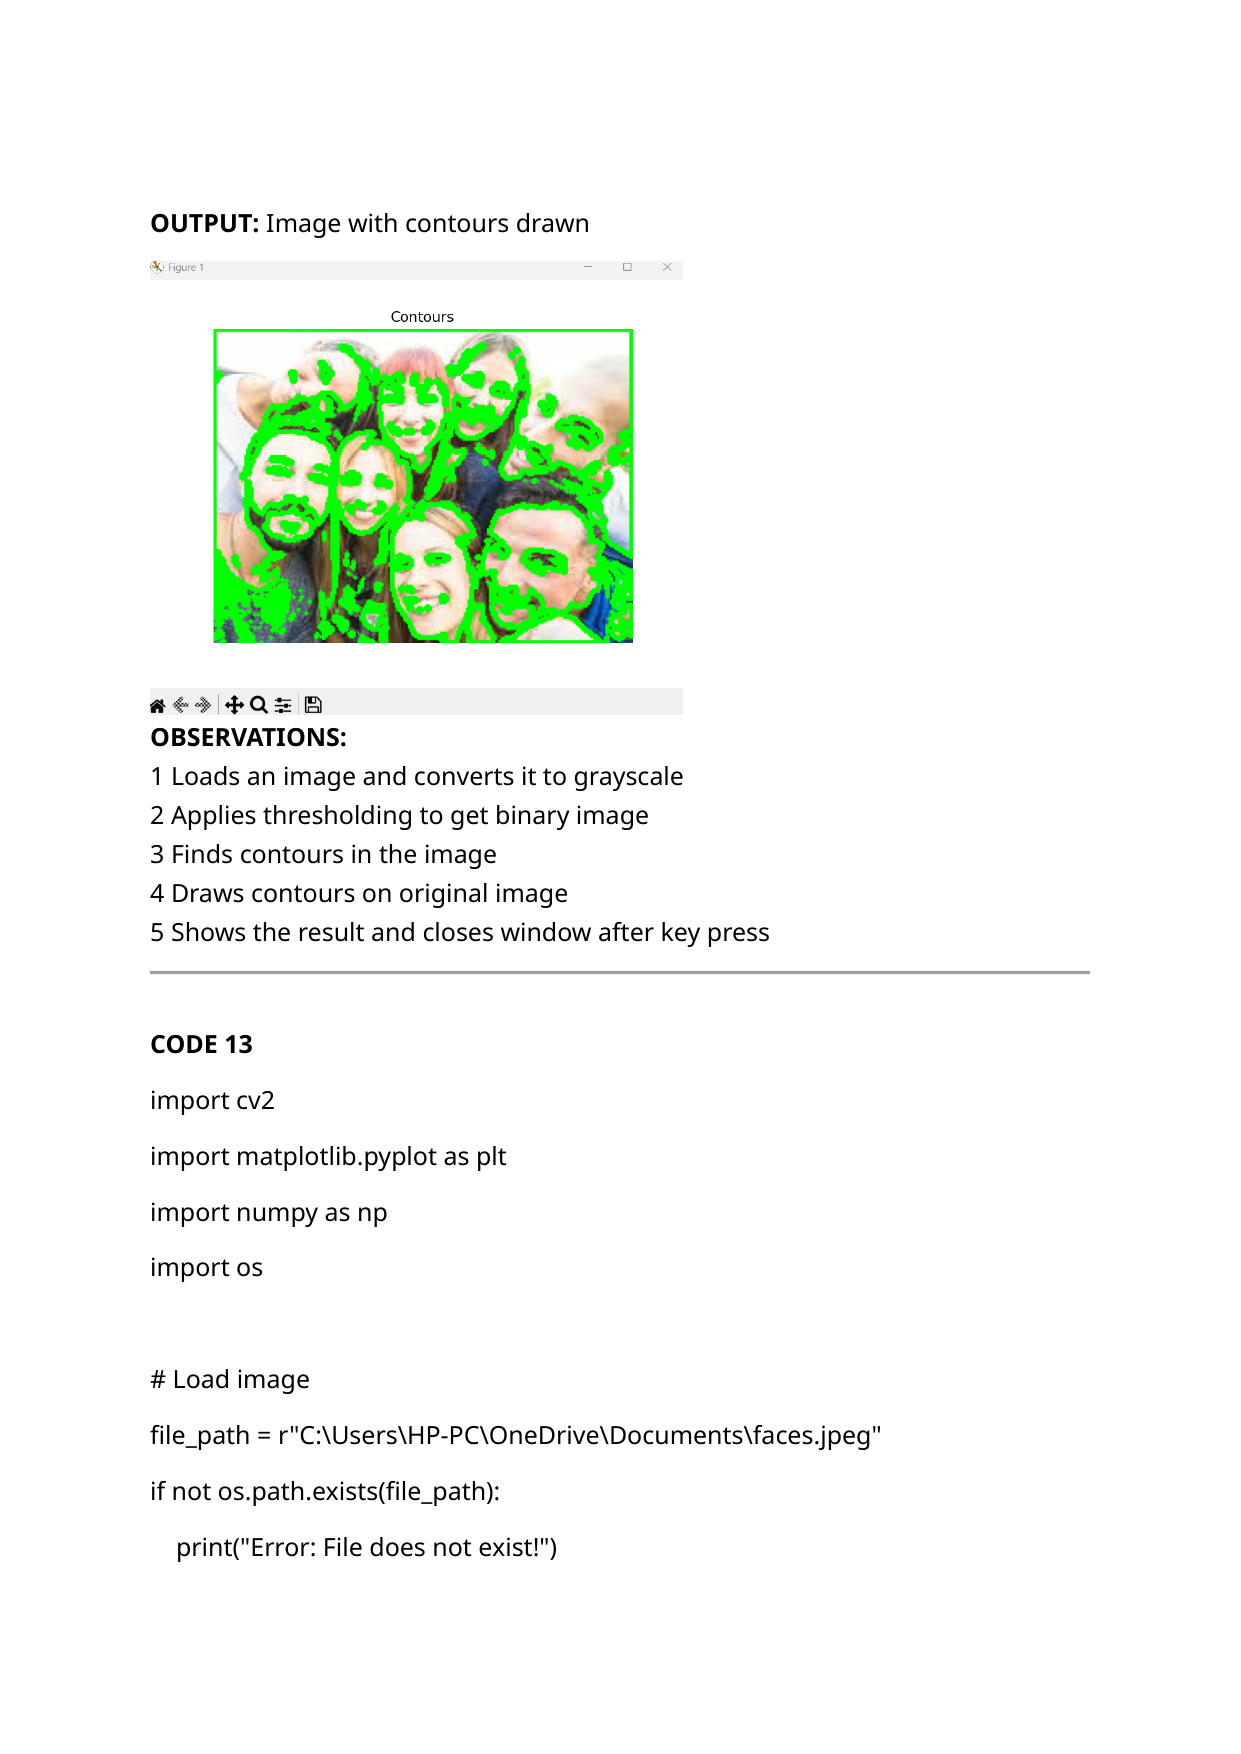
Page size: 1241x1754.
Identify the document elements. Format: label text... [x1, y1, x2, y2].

picture [150, 261, 684, 715]
text print("Error: File does not exist!") [150, 1529, 1090, 1563]
text if not os.path.exists(file_path): [150, 1473, 1090, 1507]
text CODE 13 [150, 1027, 1090, 1061]
text # Load image [150, 1362, 1090, 1396]
text import cv2 [150, 1083, 1090, 1117]
text file_path = r"C:\Users\HP-PC\OneDrive\Documents\faces.jpeg" [150, 1418, 1090, 1452]
text import numpy as np [150, 1194, 1090, 1228]
text import os [150, 1250, 1090, 1284]
text OUTPUT: Image with contours drawn [150, 206, 1090, 240]
text import matplotlib.pyplot as plt [150, 1138, 1090, 1172]
